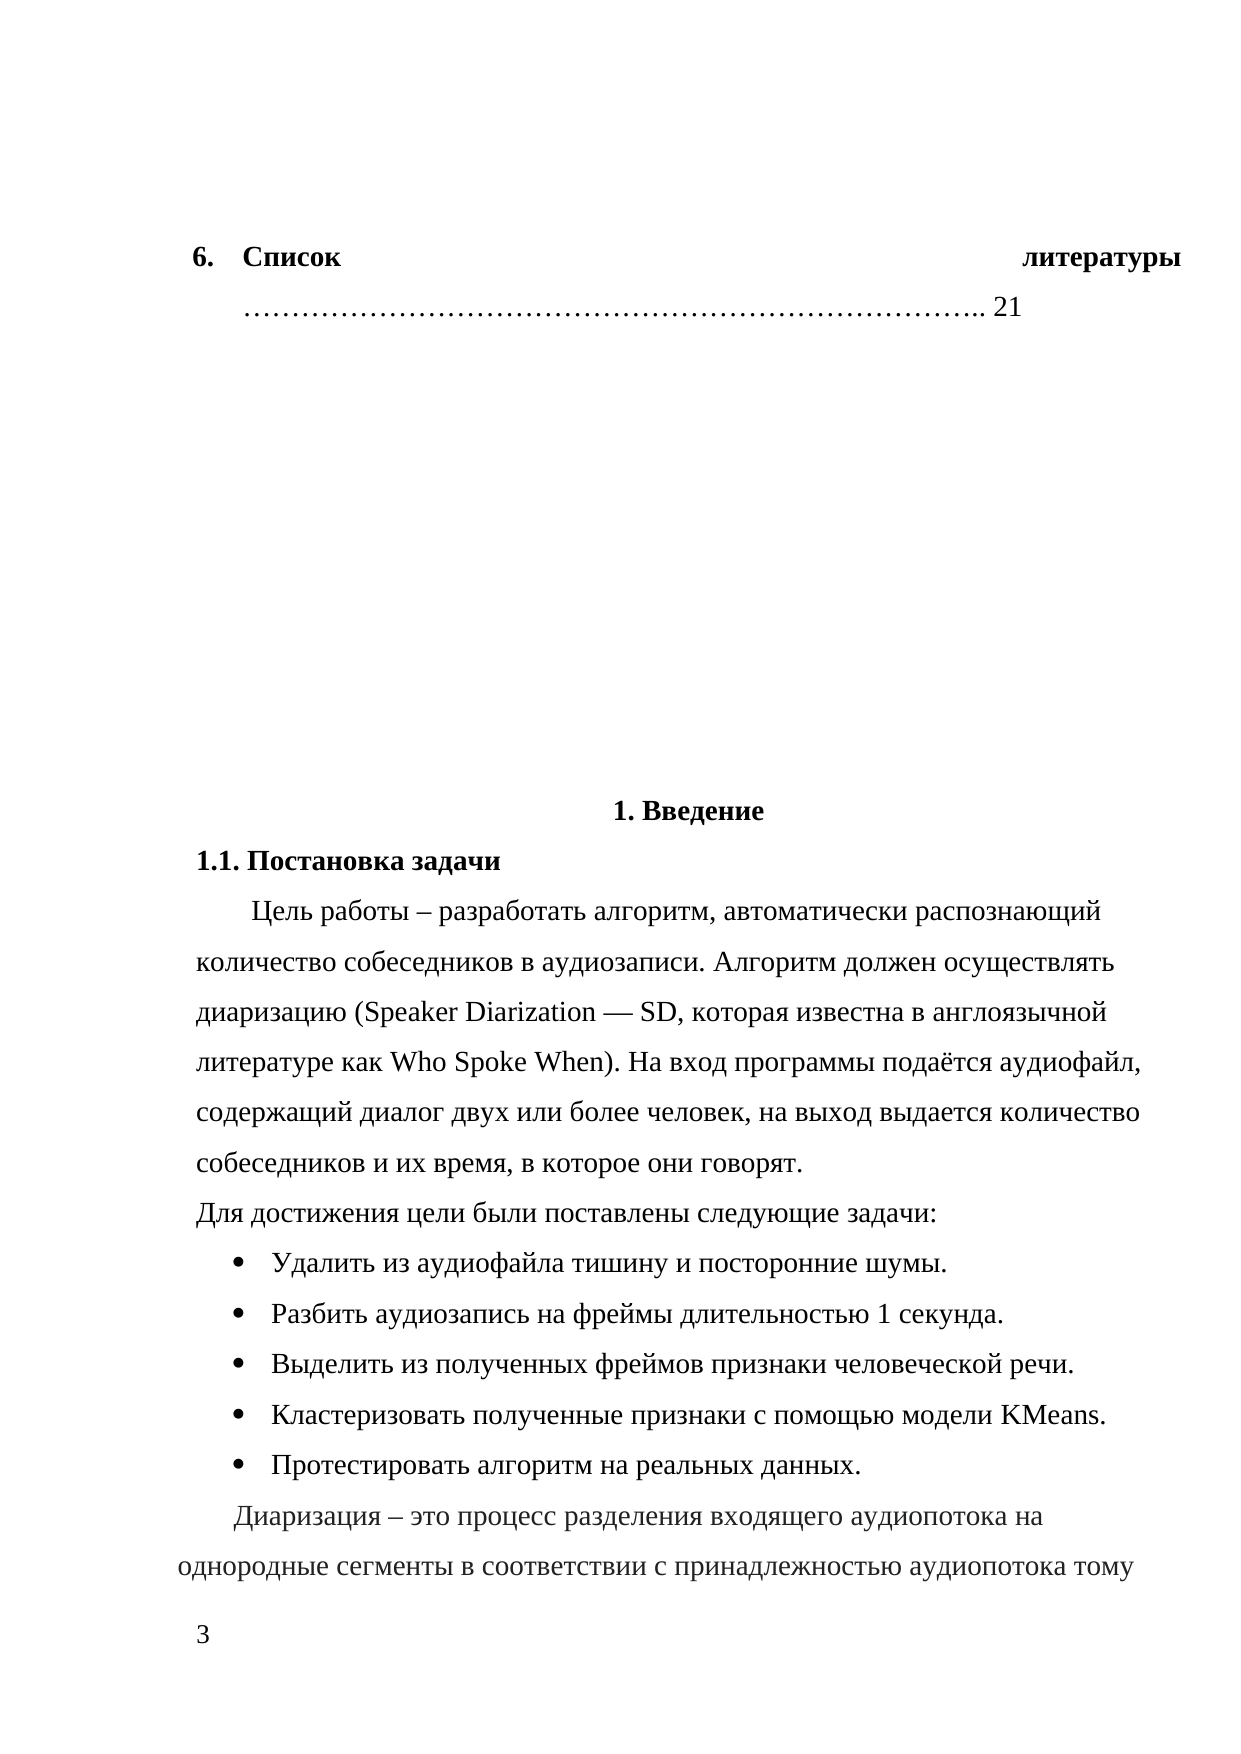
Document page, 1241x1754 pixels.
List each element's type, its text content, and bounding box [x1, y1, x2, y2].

text 1.1. Постановка задачи [196, 843, 1181, 877]
list Разбить аудиозапись на фреймы длительностью 1 секунда. [233, 1296, 1181, 1329]
list Протестировать алгоритм на реальных данных. [233, 1447, 1181, 1481]
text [177, 1498, 1181, 1581]
list Список литературы ………………………………………………………………….. 21 [192, 239, 1181, 323]
list Кластеризовать полученные признаки с помощью модели KMeans. [233, 1397, 1181, 1430]
text Для достижения цели были поставлены следующие задачи: [196, 1195, 1181, 1229]
text Цель работы – разработать алгоритм, автоматически распознающий количество собеседников в аудиозаписи. Алгоритм должен осуществлять диаризацию (Speaker Diarization — SD, которая известна в англоязычной литературе как Who Spoke When). На вход программы подаётся аудиофайл, содержащий диалог двух или более человек, на выход выдается количество собеседников и их время, в которое они говорят. [196, 893, 1181, 1178]
text 1. Введение [196, 793, 1181, 826]
list Выделить из полученных фреймов признаки человеческой речи. [233, 1346, 1181, 1380]
list Удалить из аудиофайла тишину и посторонние шумы. [233, 1246, 1181, 1279]
